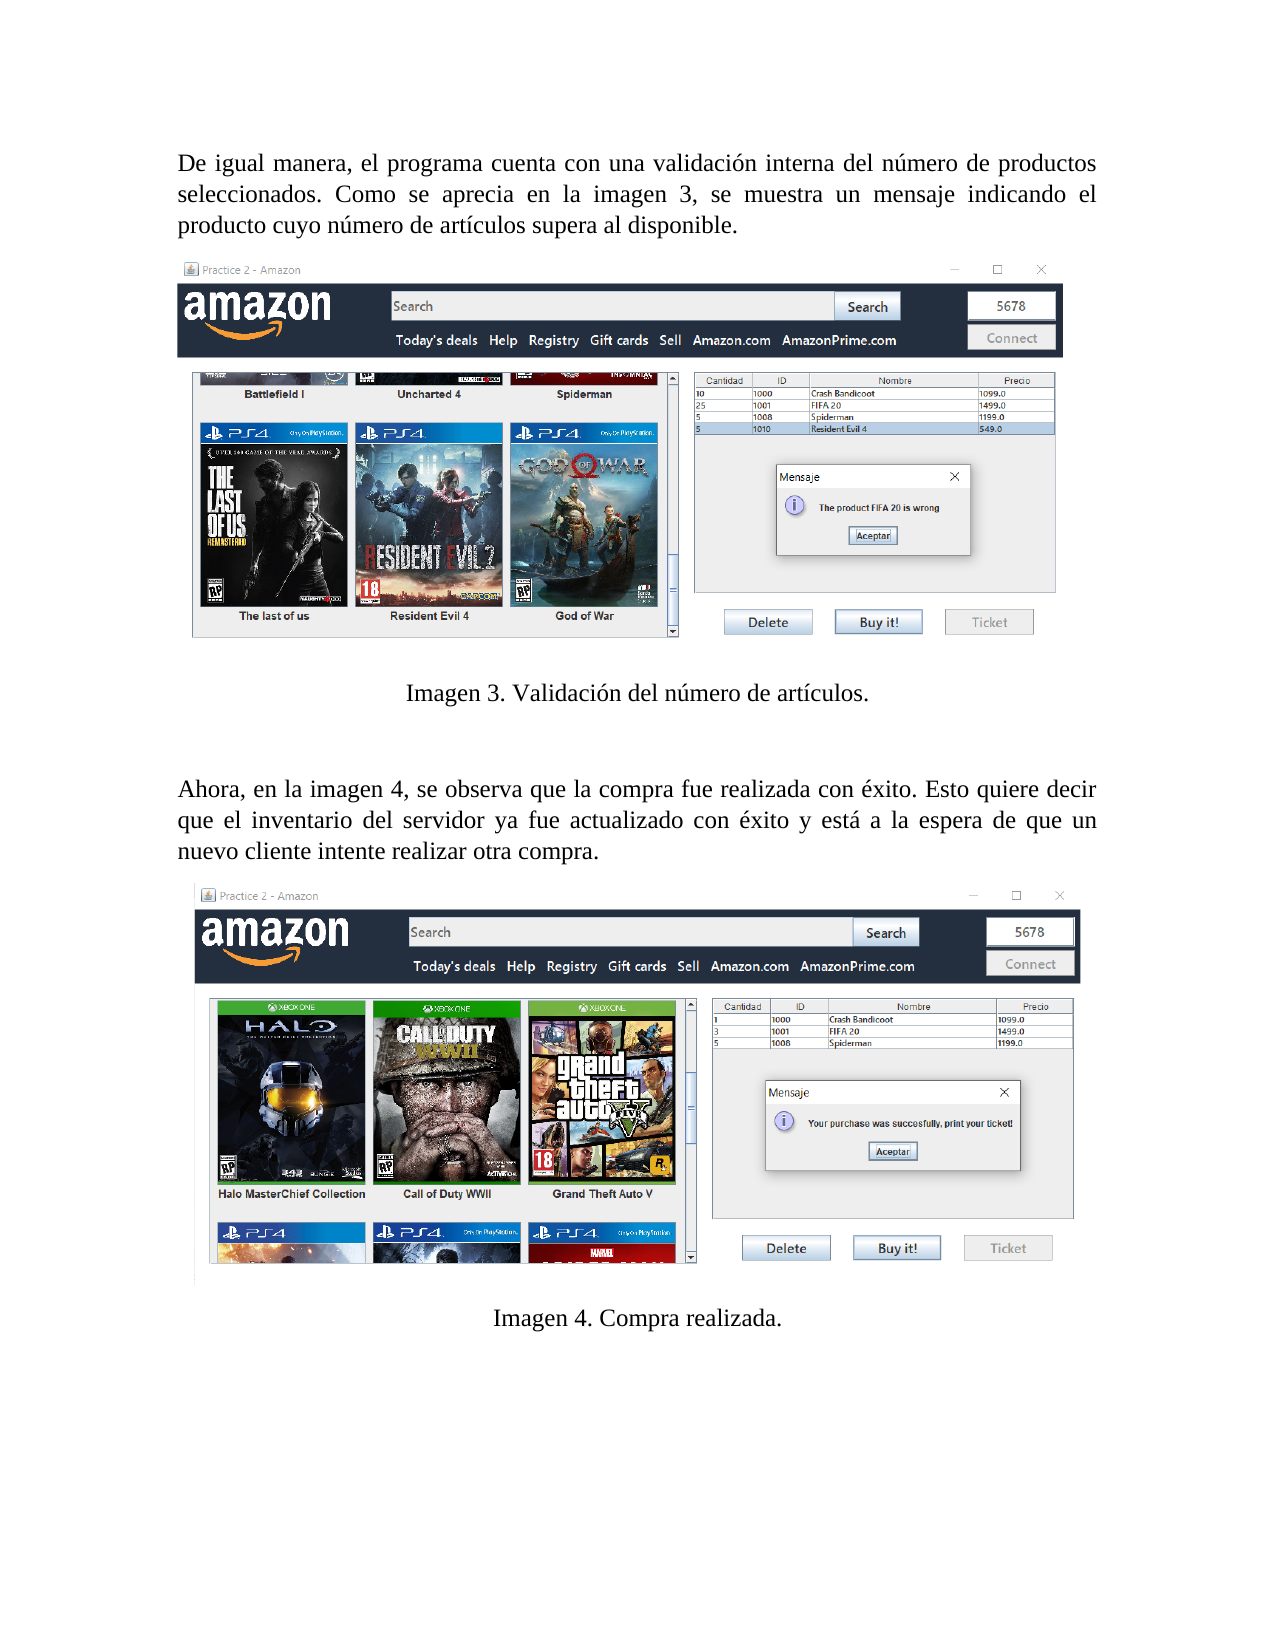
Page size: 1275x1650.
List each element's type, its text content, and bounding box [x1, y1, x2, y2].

picture [194, 883, 1081, 1285]
text De igual manera, el programa cuenta con una validación interna del número de productos seleccionados. Como se aprecia en la imagen 3, se muestra un mensaje indicando el producto cuyo número de artículos supera al disponible. [177, 148, 1098, 238]
text Imagen 4. Compra realizada. [177, 1303, 1098, 1332]
picture [177, 257, 1063, 660]
text Imagen 3. Validación del número de artículos. [177, 678, 1098, 707]
text Ahora, en la imagen 4, se observa que la compra fue realizada con éxito. Esto quiere decir que el inventario del servidor ya fue actualizado con éxito y está a la espera de que un nuevo cliente intente realizar otra compra. [177, 774, 1098, 864]
